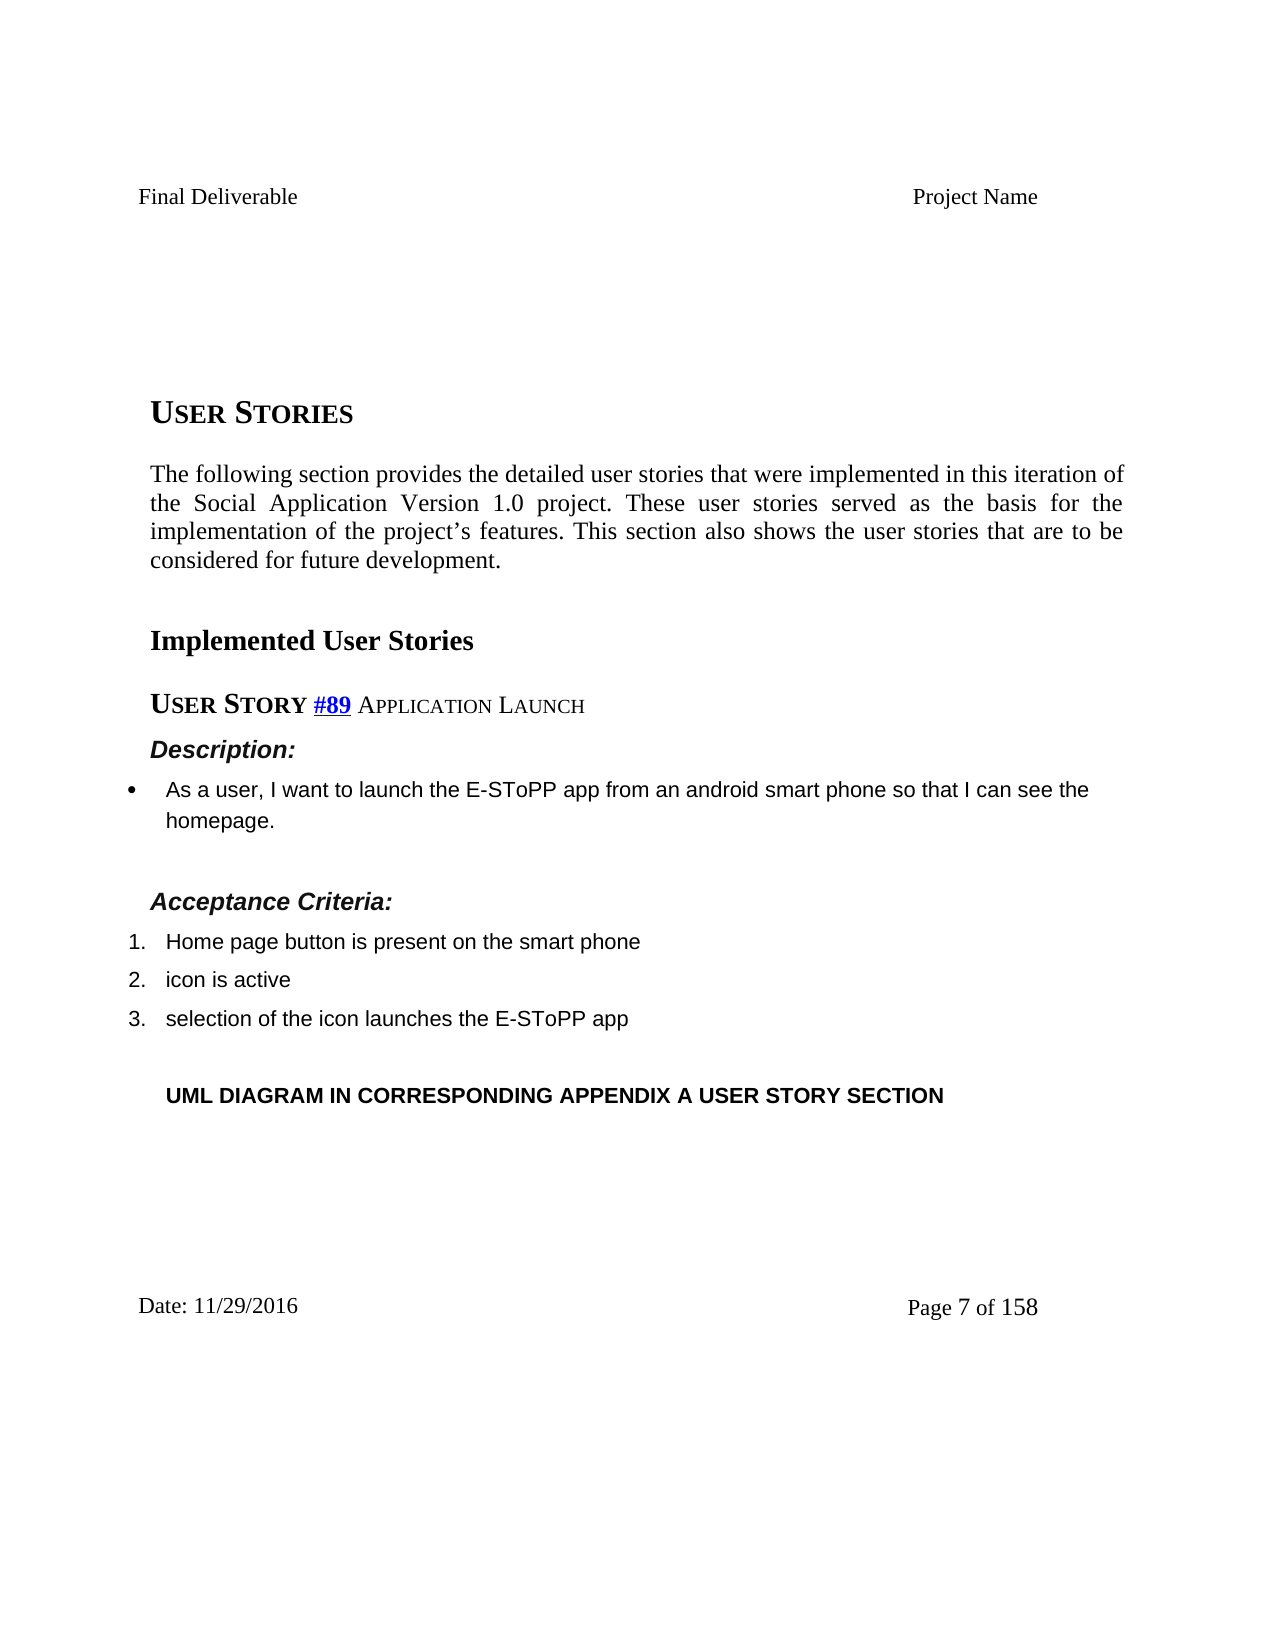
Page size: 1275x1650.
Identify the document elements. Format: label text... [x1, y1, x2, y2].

subtitle Implemented User Stories [150, 623, 1125, 657]
list selection of the icon launches the E-SToPP app [128, 1000, 1125, 1031]
list icon is active [128, 962, 1125, 992]
subtitle Description: [150, 735, 1125, 764]
subtitle Acceptance Criteria: [150, 887, 1125, 916]
text The following section provides the detailed user stories that were implemented in this iteration of the Social Application Version 1.0 project. These user stories served as the basis for the implementation of the project’s features. This section also shows the user stories that are to be considered for future development. [150, 459, 1125, 574]
subtitle User Stories [150, 392, 1125, 430]
subtitle User Story #89 Application Launch [150, 686, 1125, 719]
text UML DIAGRAM IN CORRESPONDING APPENDIX A USER STORY SECTION [166, 1077, 1125, 1108]
list Home page button is present on the smart phone [128, 923, 1125, 954]
list As a user, I want to launch the E-SToPP app from an android smart phone so that I can see the homepage. [128, 772, 1125, 833]
